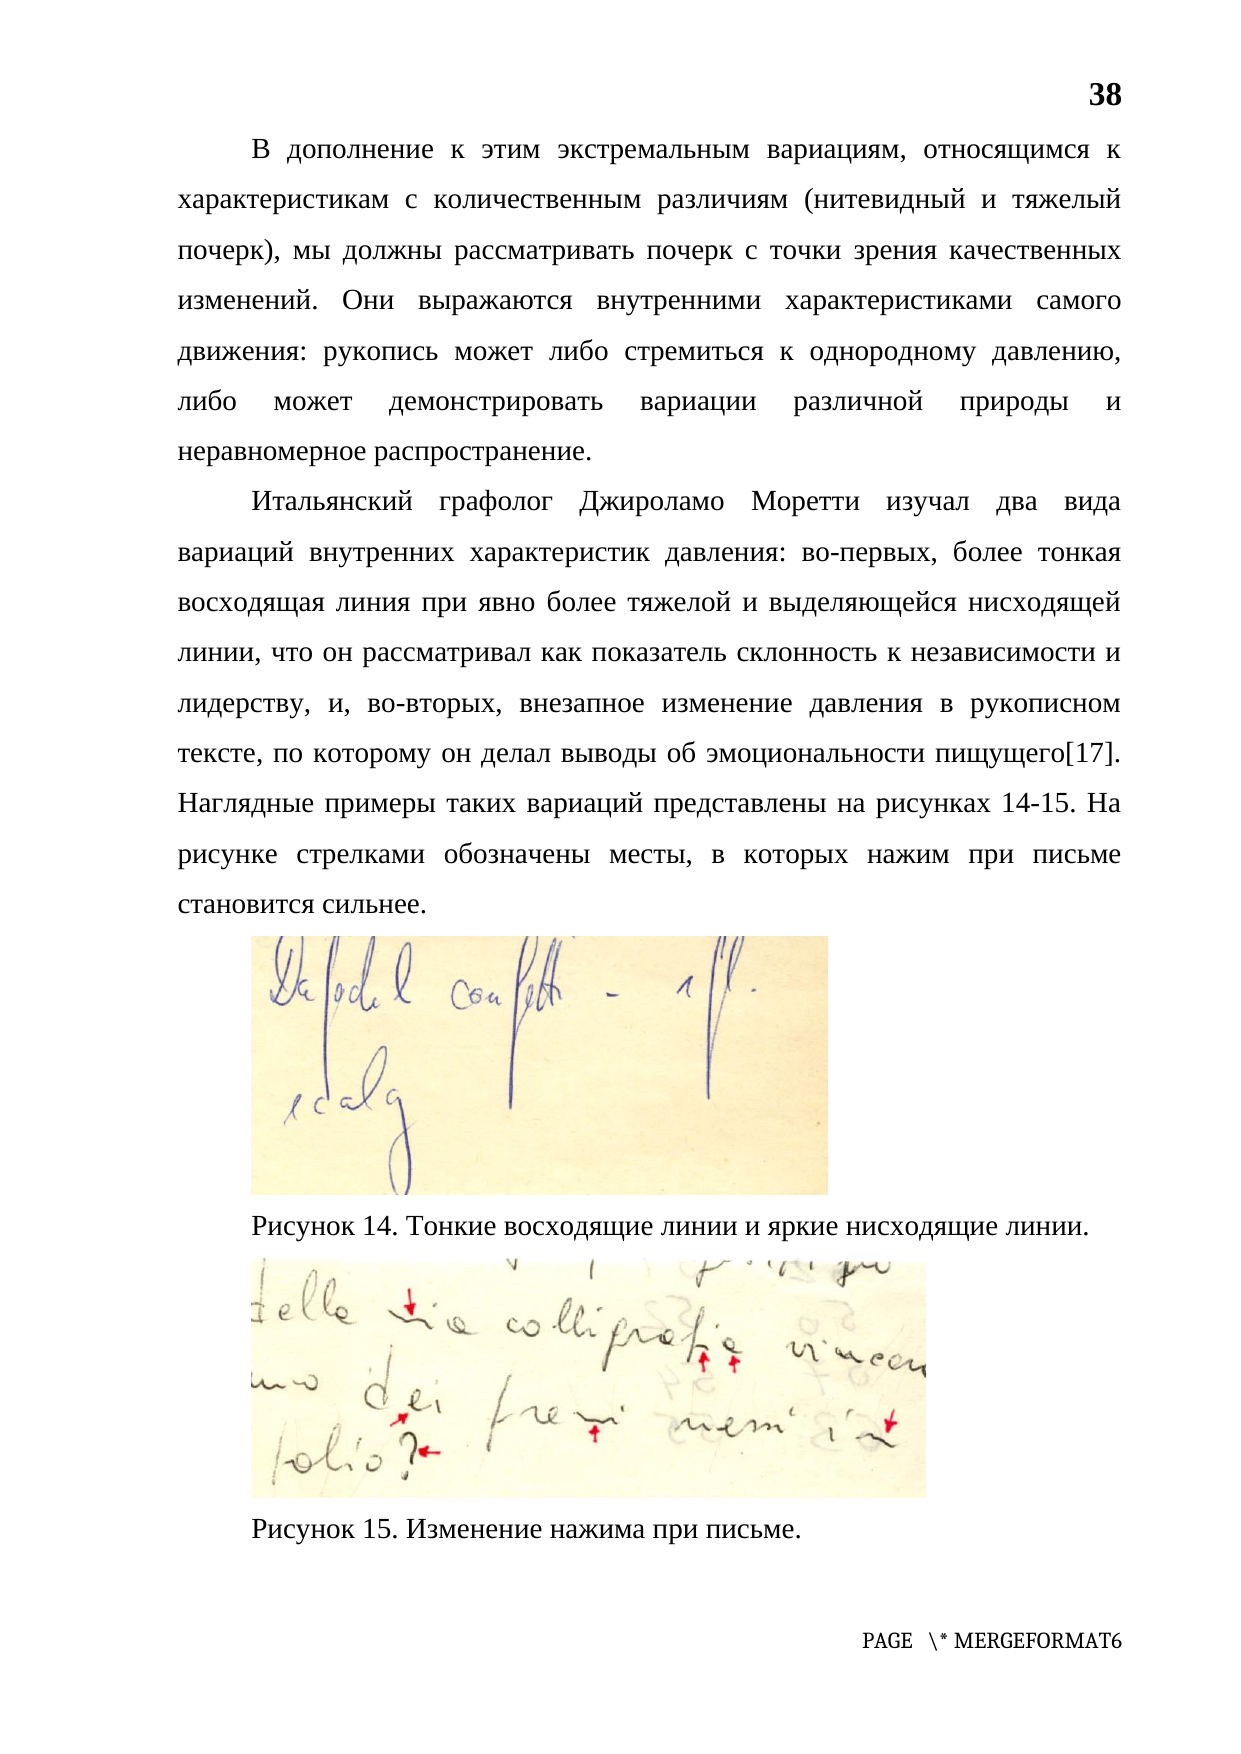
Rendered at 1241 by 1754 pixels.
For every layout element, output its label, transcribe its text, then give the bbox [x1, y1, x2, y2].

text Рисунок 15. Изменение нажима при письме. [177, 1511, 1122, 1544]
picture [251, 1258, 927, 1498]
picture [251, 936, 829, 1195]
text Рисунок 14. Тонкие восходящие линии и яркие нисходящие линии. [177, 1208, 1122, 1241]
text В дополнение к этим экстремальным вариациям, относящимся к характеристикам с количественным различиям (нитевидный и тяжелый почерк), мы должны рассматривать почерк с точки зрения качественных изменений. Они выражаются внутренними характеристиками самого движения: рукопись может либо стремиться к однородному давлению, либо может демонстрировать вариации различной природы и неравномерное распространение. [177, 131, 1122, 467]
text Итальянский графолог Джироламо Моретти изучал два вида вариаций внутренних характеристик давления: во-первых, более тонкая восходящая линия при явно более тяжелой и выделяющейся нисходящей линии, что он рассматривал как показатель склонность к независимости и лидерству, и, во-вторых, внезапное изменение давления в рукописном тексте, по которому он делал выводы об эмоциональности пищущего[17]. Наглядные примеры таких вариаций представлены на рисунках 14-15. На рисунке стрелками обозначены месты, в которых нажим при письме становится сильнее. [177, 483, 1122, 919]
